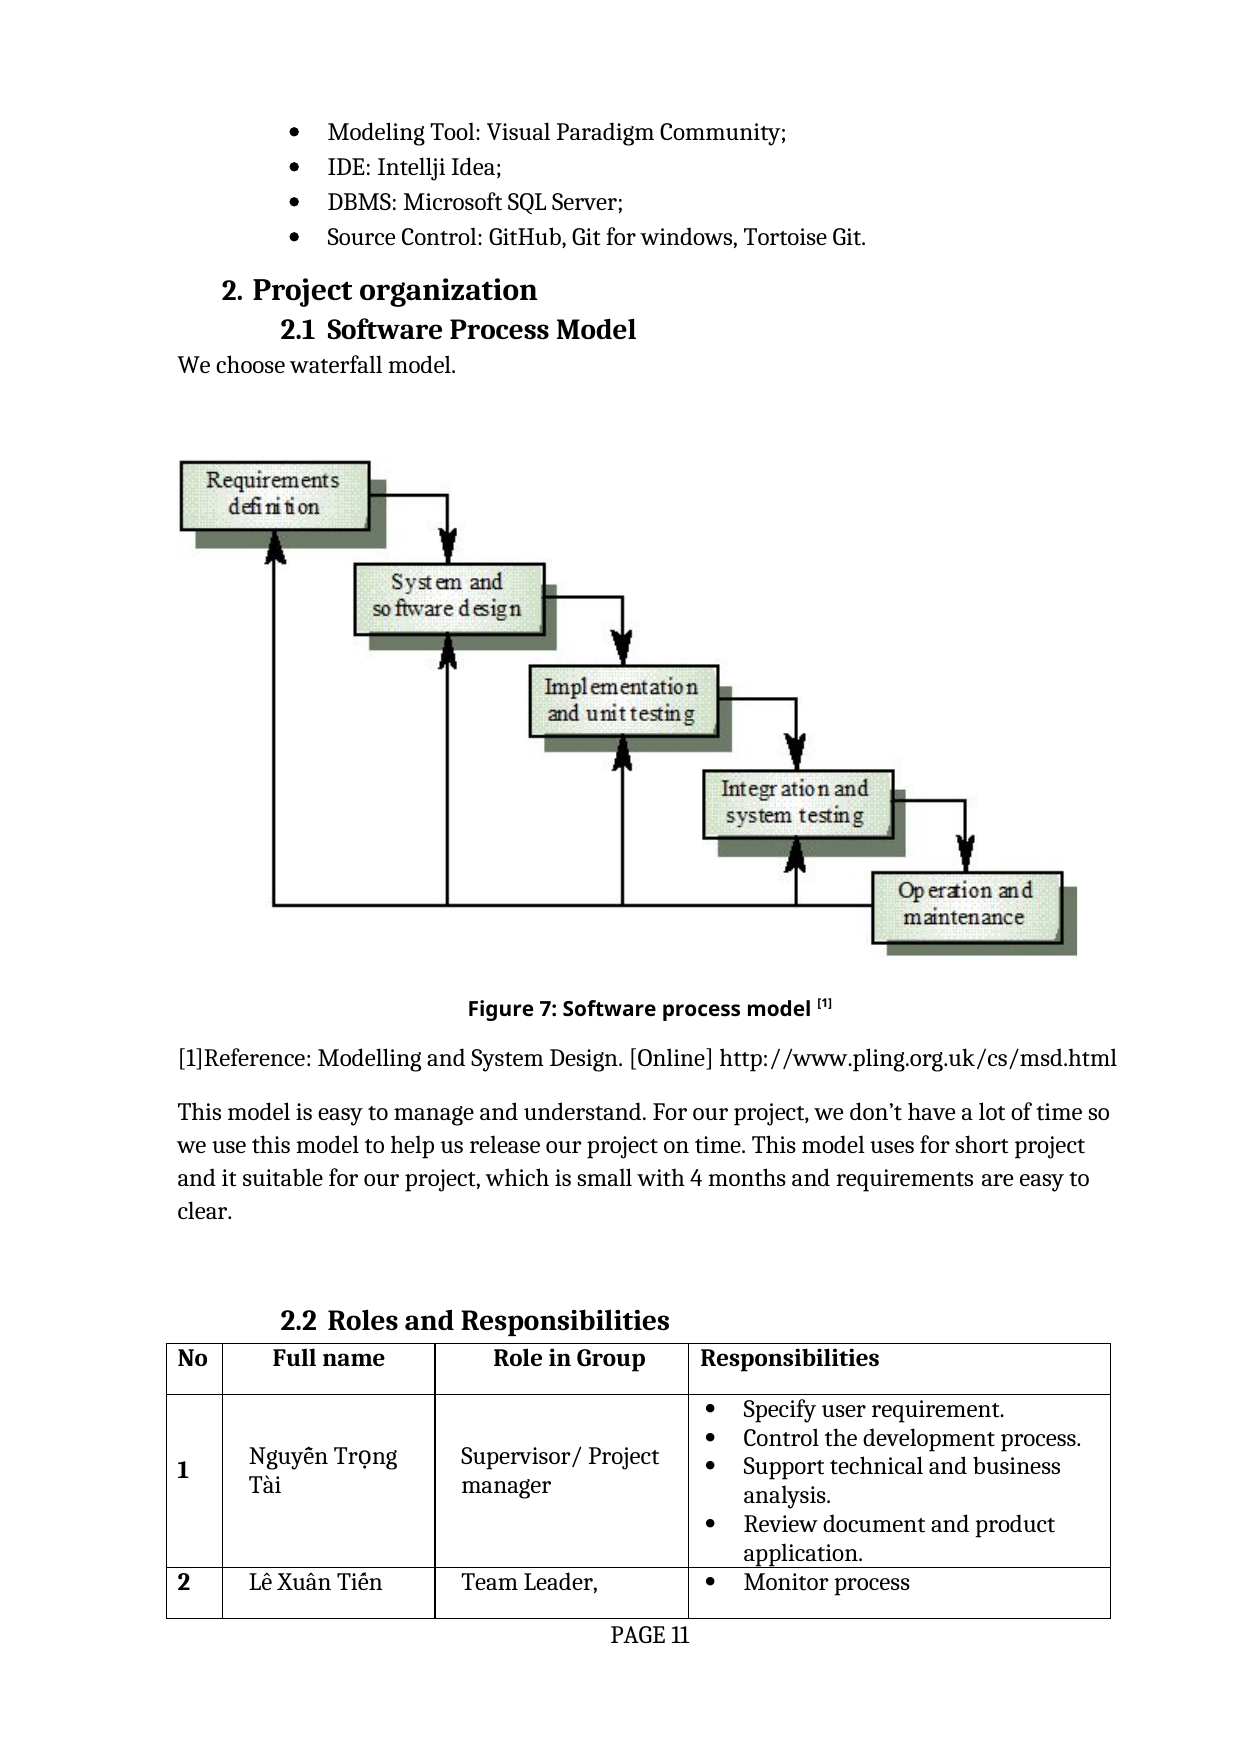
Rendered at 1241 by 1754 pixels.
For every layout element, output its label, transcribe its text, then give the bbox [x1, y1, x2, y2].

table_header Responsibilities [689, 1344, 1110, 1394]
table_cell Team Leader, Developer, Tester [436, 1568, 688, 1618]
table_header No [167, 1344, 222, 1394]
text [1]Reference: Modelling and System Design. [Online] http://www.pling.org.uk/cs/msd.html [177, 1044, 1122, 1073]
picture [177, 459, 1078, 970]
text We choose waterfall model. [177, 351, 1122, 380]
text This model is easy to manage and understand. For our project, we don’t have a lot of time so we use this model to help us release our project on time. This model uses for short project and it suitable for our project, which is small with 4 months and requirements are easy to clear. [177, 1098, 1122, 1226]
list Source Control: GitHub, Git for windows, Tortoise Git. [290, 223, 1122, 252]
list IDE: Intellji Idea; [290, 153, 1122, 182]
list DBMS: Microsoft SQL Server; [290, 188, 1122, 217]
table_cell 2 [167, 1568, 222, 1618]
table_header Full name [223, 1344, 434, 1394]
subtitle Project organization [222, 273, 1122, 309]
table_cell Specify user requirement. Control the development process. Support technical and business analysis. Review document and product application. [689, 1395, 1110, 1567]
subtitle Roles and Responsibilities [280, 1304, 1122, 1338]
list Modeling Tool: Visual Paradigm Community; [290, 118, 1122, 147]
table_header Role in Group [436, 1344, 688, 1394]
table_cell 1 [167, 1395, 222, 1567]
subtitle Software Process Model [280, 313, 1122, 346]
table_cell Supervisor/ Project manager [436, 1395, 688, 1567]
table_cell Lê Xuân Tiến [223, 1568, 434, 1618]
table_cell Nguyễn Trọng Tài [223, 1395, 434, 1567]
